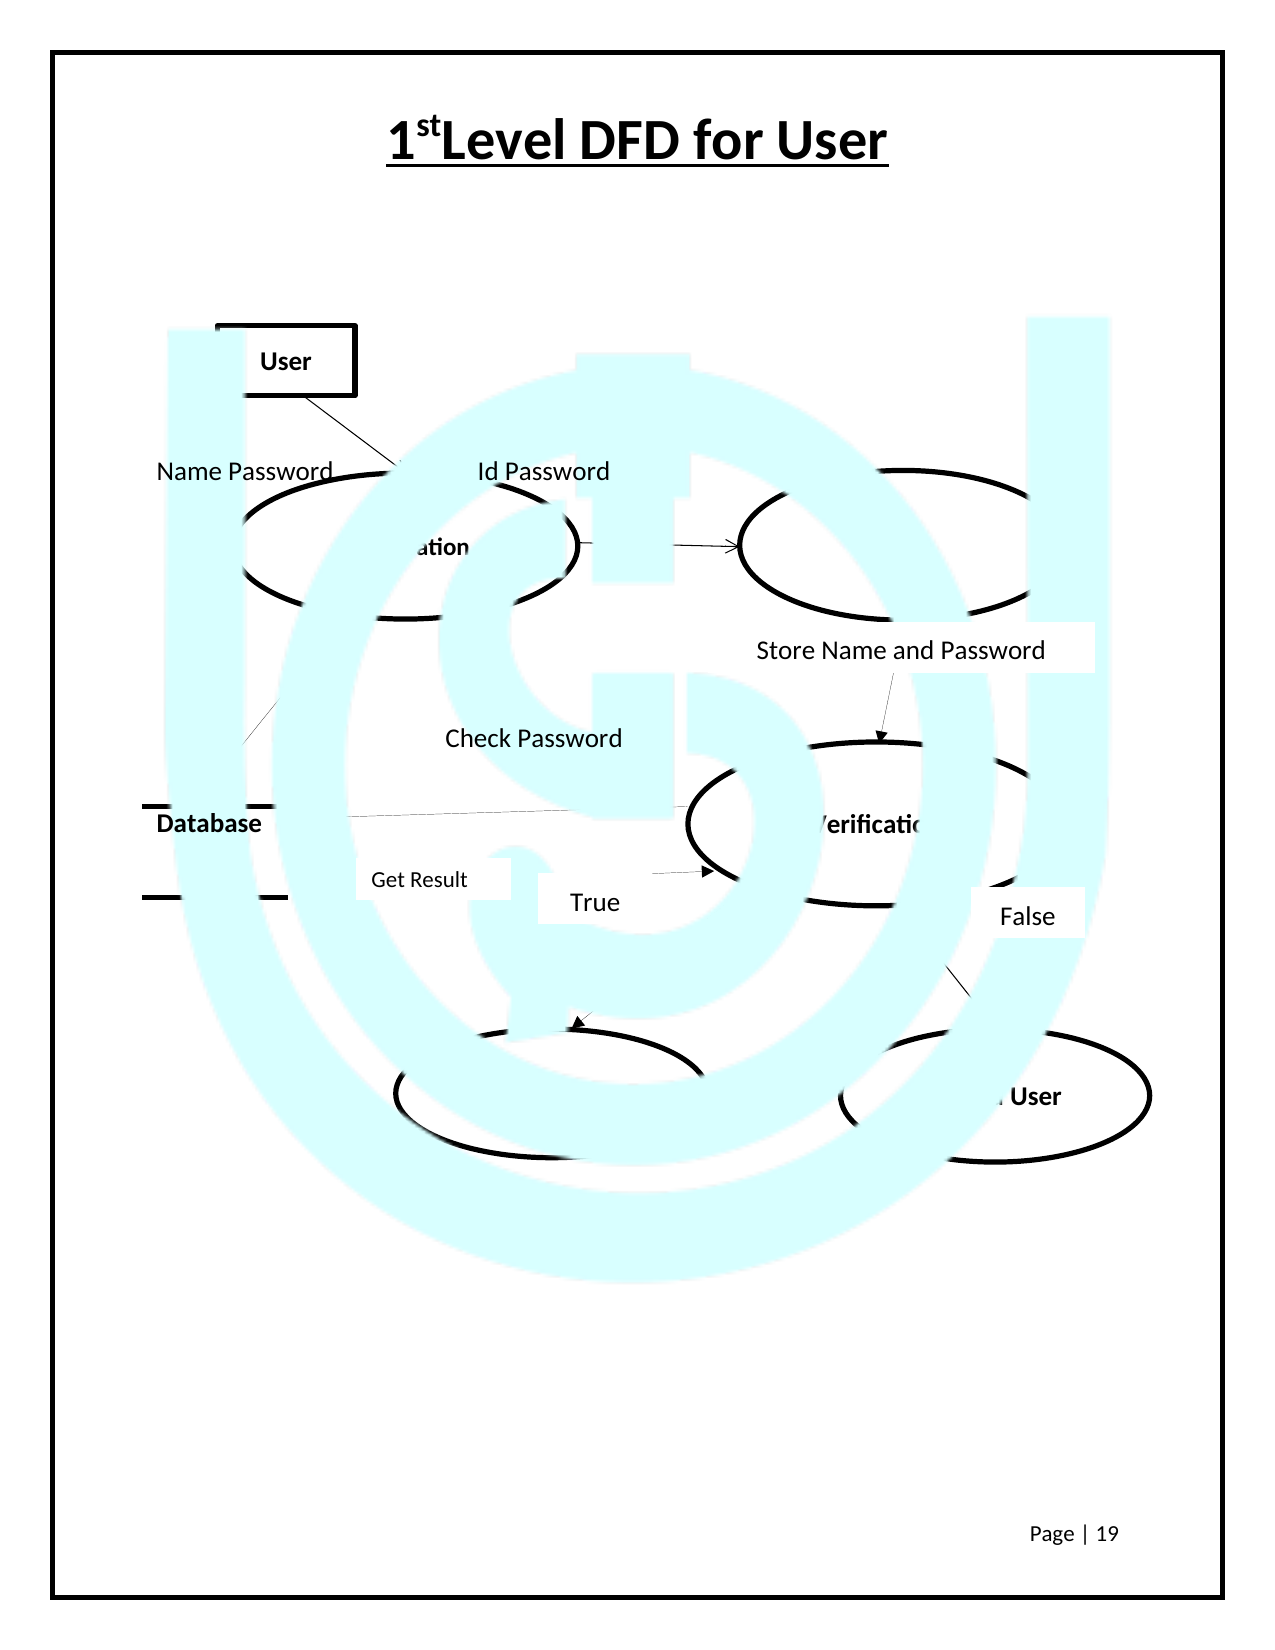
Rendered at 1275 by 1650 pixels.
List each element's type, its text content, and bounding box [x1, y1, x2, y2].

text Check Password [156, 721, 1118, 754]
text 1stLevel DFD for User [156, 103, 1118, 174]
text Database [156, 806, 1118, 839]
text Name Password Id Password [156, 454, 1118, 487]
